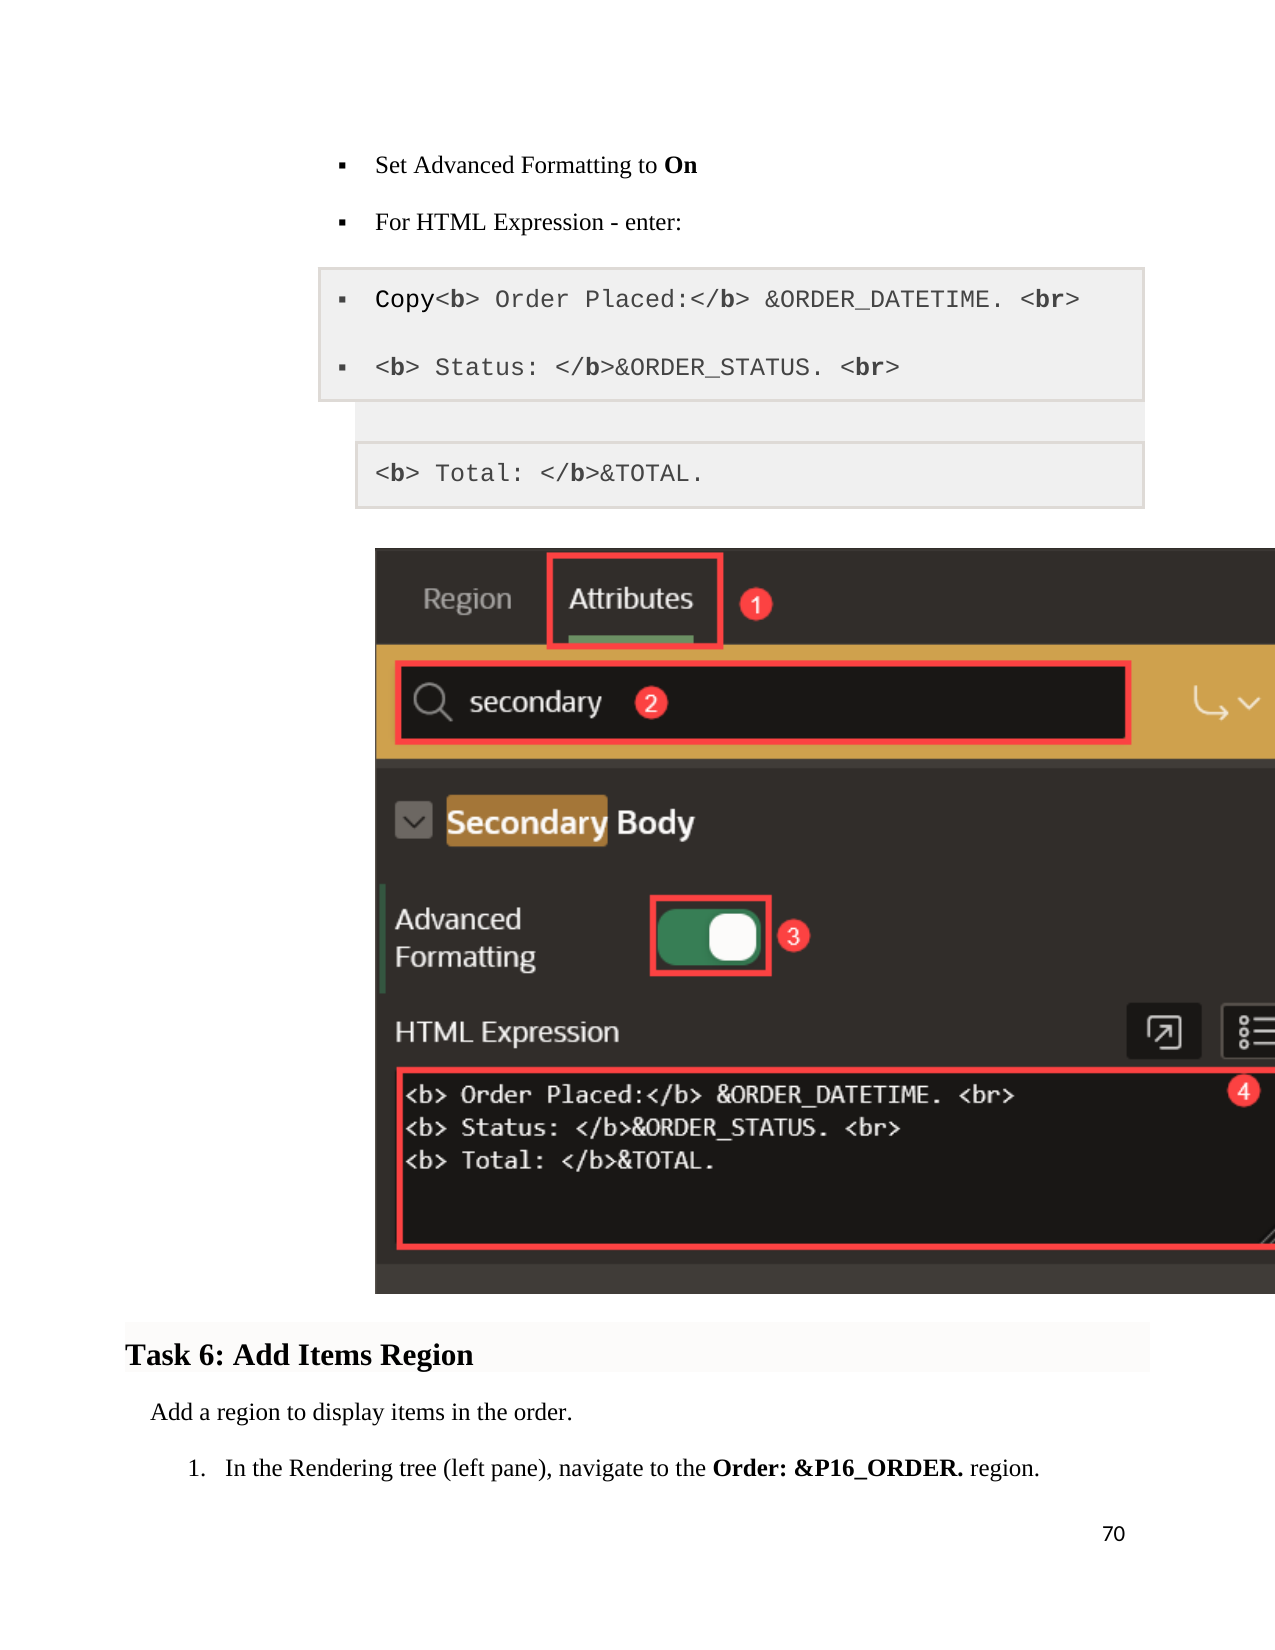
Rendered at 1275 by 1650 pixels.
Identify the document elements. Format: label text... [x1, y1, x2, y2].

list In the Rendering tree (left pane), navigate to the Order: &P16_ORDER. region. [187, 1453, 1125, 1482]
text Add a region to display items in the order. [150, 1397, 1125, 1425]
list <b> Status: </b>&ORDER_STATUS. <br> [321, 334, 1142, 399]
list Copy<b> Order Placed:</b> &ORDER_DATETIME. <br> [321, 270, 1142, 315]
text <b> Total: </b>&TOTAL. [358, 444, 1142, 506]
picture [375, 548, 1275, 1294]
text Task 6: Add Items Region [125, 1322, 1150, 1372]
list Set Advanced Formatting to On [337, 150, 1125, 179]
list For HTML Expression - enter: [337, 207, 1125, 236]
